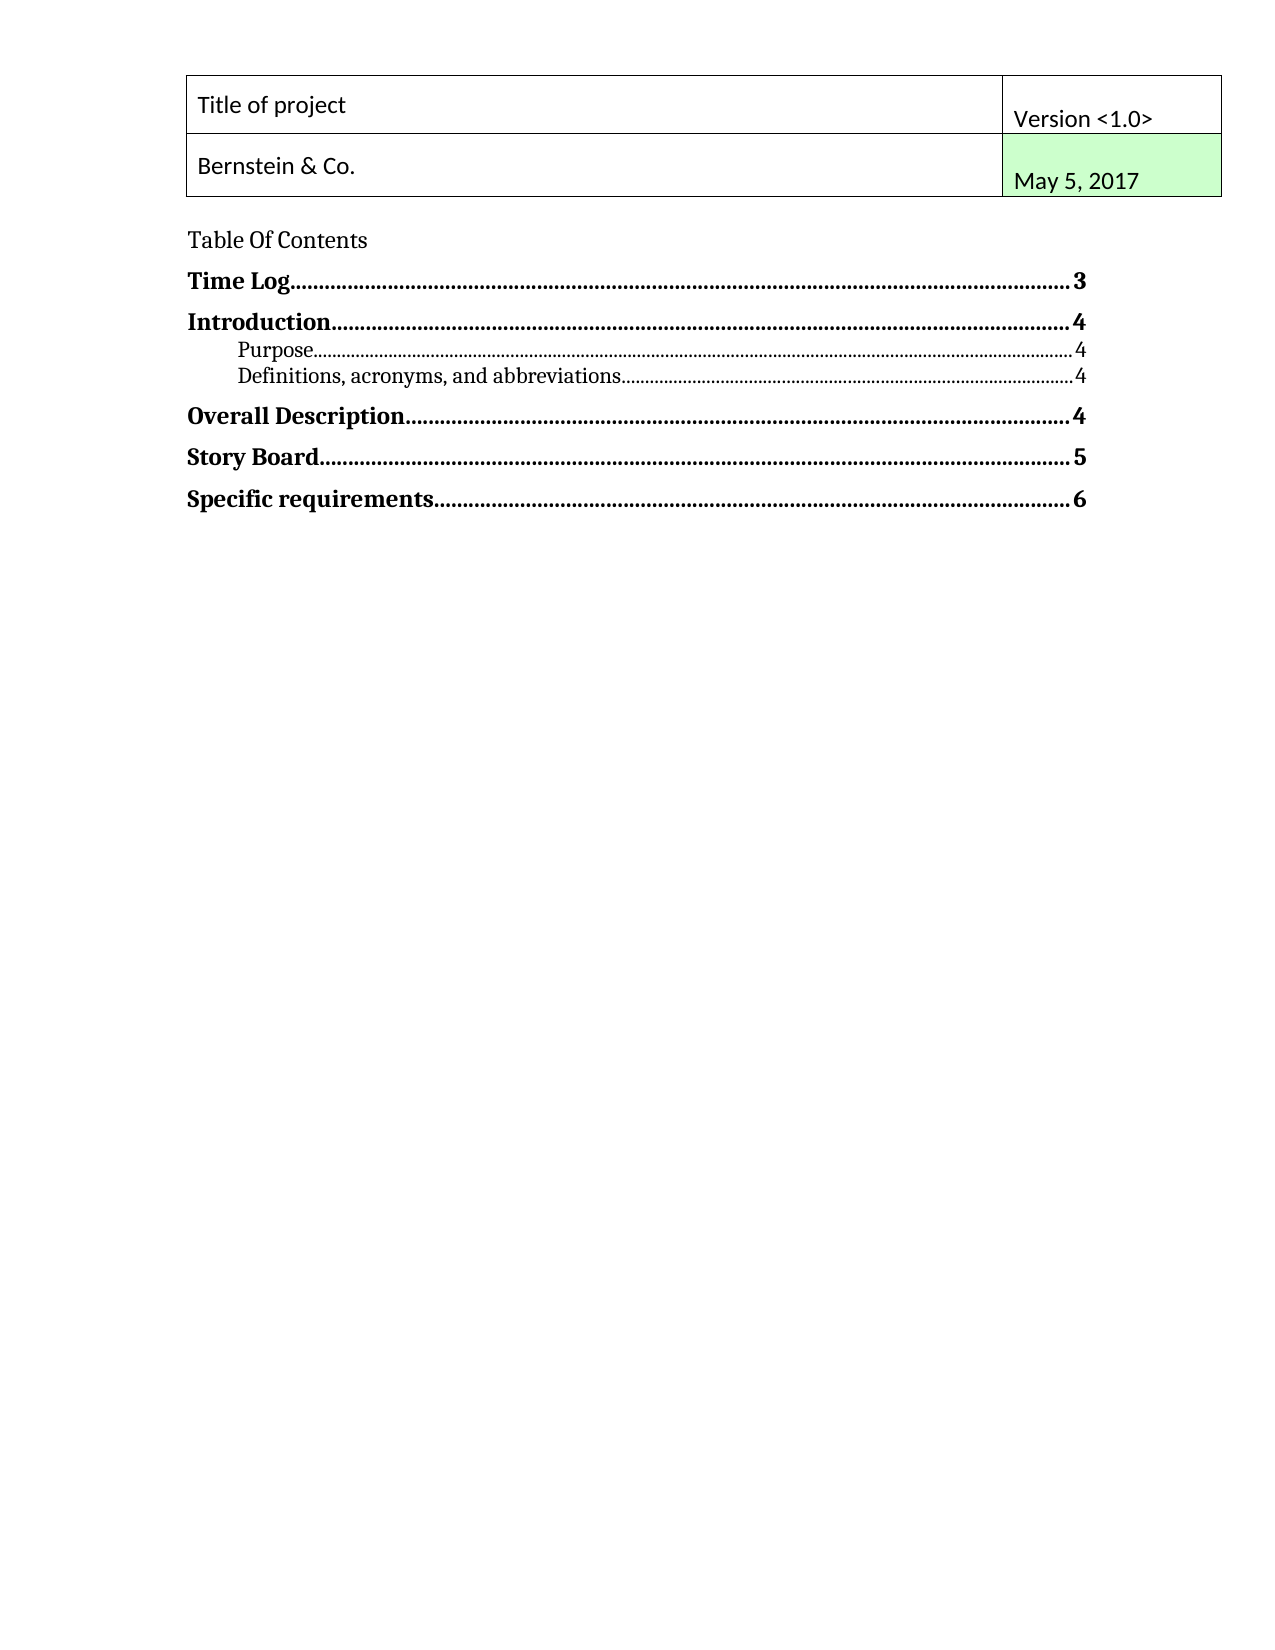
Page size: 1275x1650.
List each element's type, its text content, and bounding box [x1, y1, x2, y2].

text Introduction 4 [187, 308, 1087, 337]
text Definitions, acronyms, and abbreviations 4 [237, 363, 1087, 389]
text Overall Description 4 [187, 402, 1087, 431]
text Story Board 5 [187, 443, 1087, 472]
text Time Log 3 [187, 267, 1087, 296]
text Specific requirements 6 [187, 484, 1087, 513]
text Purpose 4 [237, 337, 1087, 363]
text Table Of Contents [187, 226, 1087, 254]
